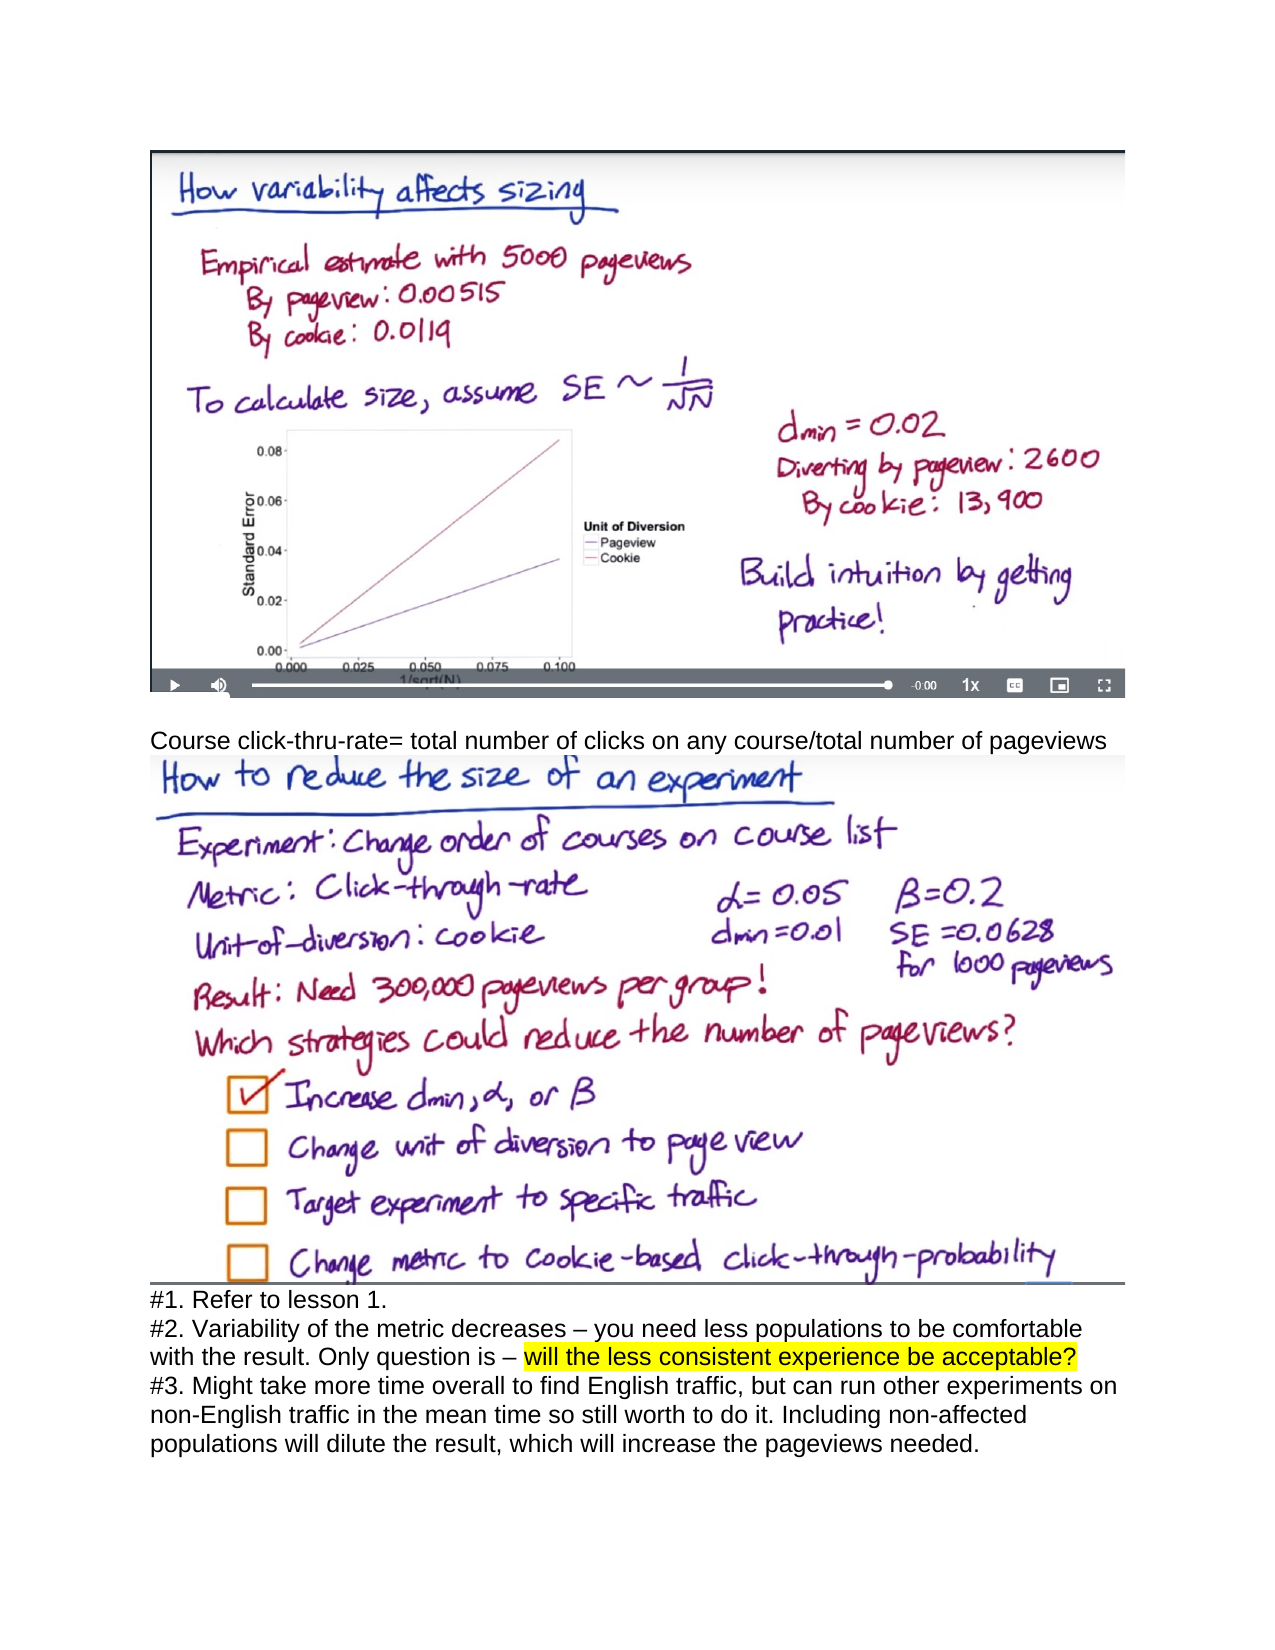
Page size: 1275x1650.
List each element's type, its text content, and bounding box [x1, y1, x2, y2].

text #2. Variability of the metric decreases – you need less populations to be comfortable with the result. Only question is – will the less consistent experience be acceptable? [150, 1313, 1125, 1371]
text #1. Refer to lesson 1. [150, 1285, 1125, 1313]
picture [150, 150, 1125, 698]
text Course click-thru-rate= total number of clicks on any course/total number of pageviews [150, 726, 1125, 755]
picture [150, 755, 1125, 1285]
text #3. Might take more time overall to find English traffic, but can run other experiments on non-English traffic in the mean time so still worth to do it. Including non-affected populations will dilute the result, which will increase the pageviews needed. [150, 1371, 1125, 1457]
